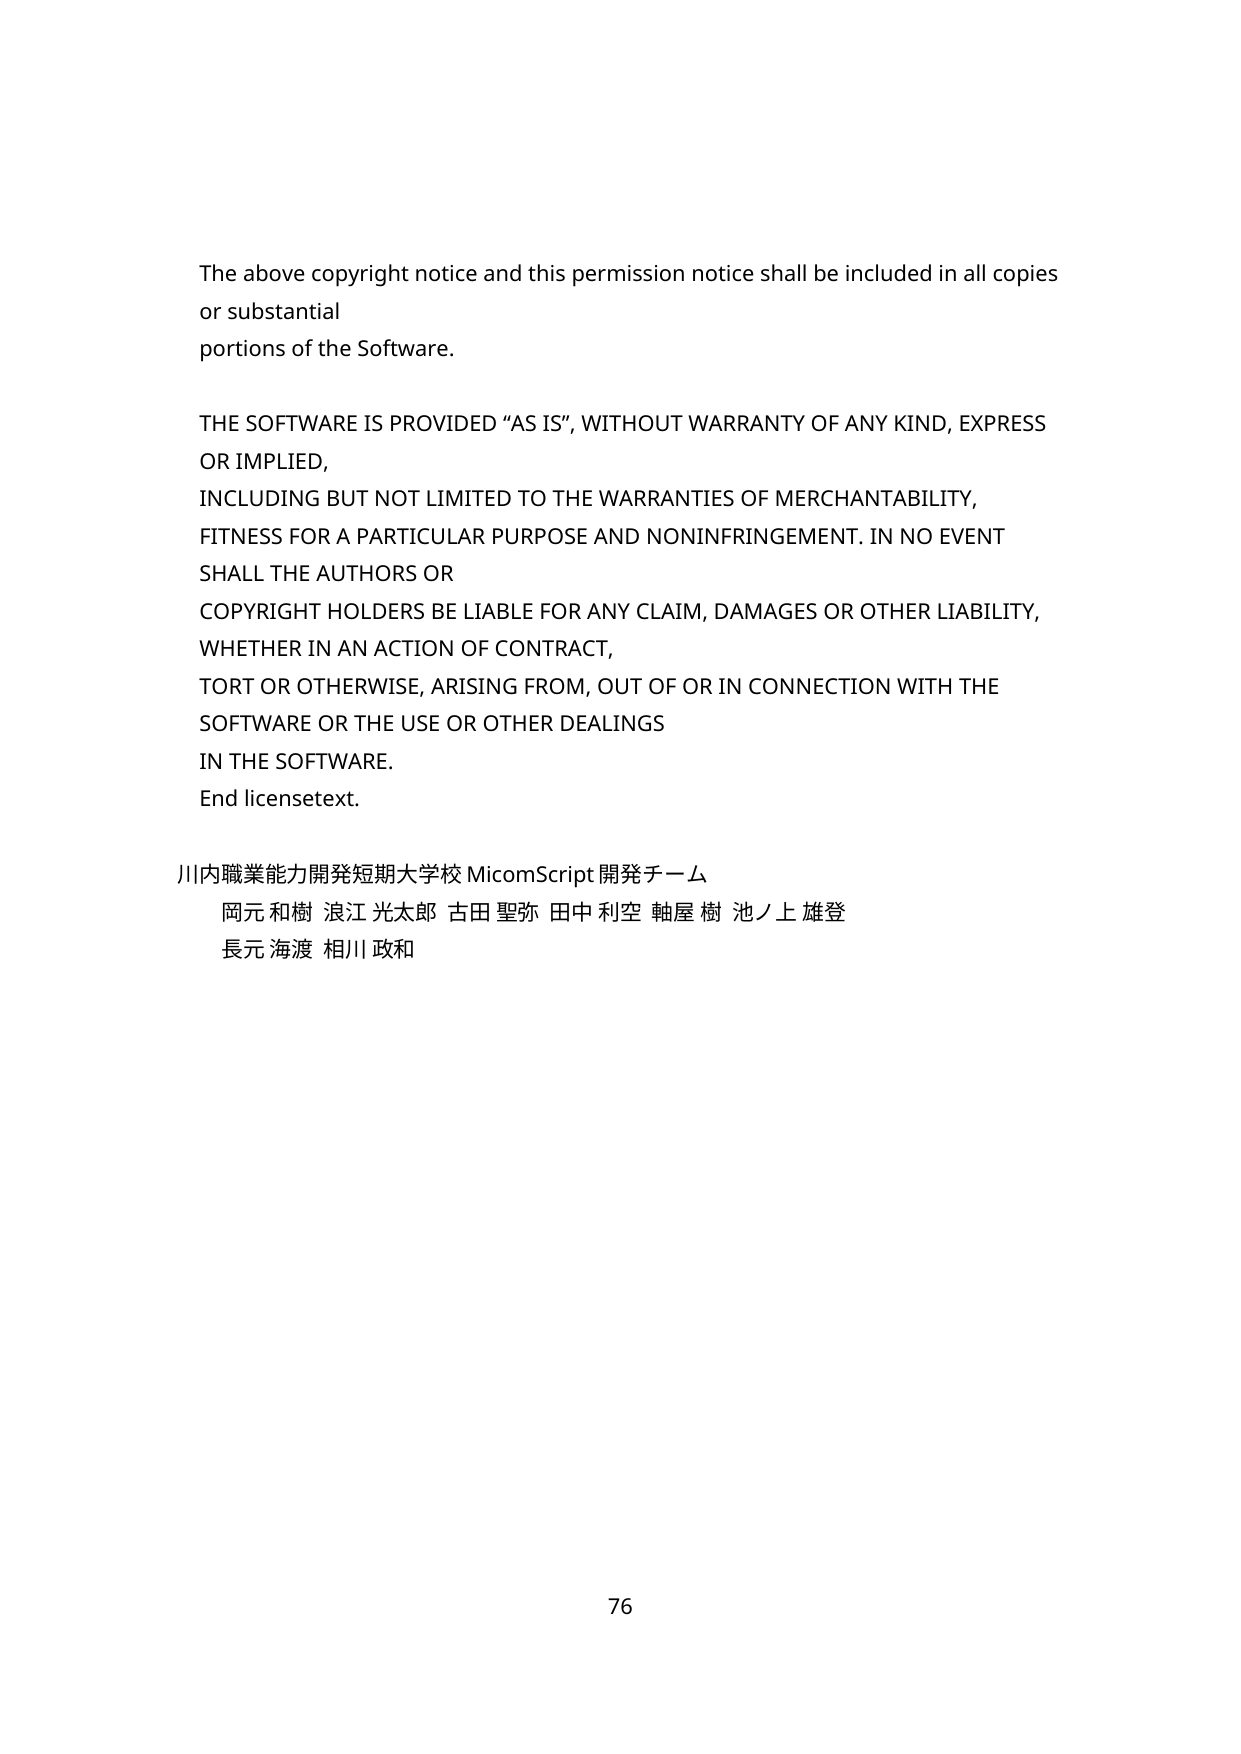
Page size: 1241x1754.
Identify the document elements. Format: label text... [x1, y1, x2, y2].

text INCLUDING BUT NOT LIMITED TO THE WARRANTIES OF MERCHANTABILITY, [199, 479, 1063, 517]
text COPYRIGHT HOLDERS BE LIABLE FOR ANY CLAIM, DAMAGES OR OTHER LIABILITY, WHETHER IN AN ACTION OF CONTRACT, [199, 592, 1063, 667]
text 川内職業能力開発短期大学校MicomScript開発チーム [177, 854, 1063, 892]
text 岡元 和樹 浪江 光太郎 古田 聖弥 田中 利空 軸屋 樹 池ノ上 雄登 [221, 892, 1063, 929]
text portions of the Software. [177, 329, 1063, 367]
text IN THE SOFTWARE. [177, 742, 1063, 779]
text FITNESS FOR A PARTICULAR PURPOSE AND NONINFRINGEMENT. IN NO EVENT SHALL THE AUTHORS OR [199, 517, 1063, 592]
text TORT OR OTHERWISE, ARISING FROM, OUT OF OR IN CONNECTION WITH THE SOFTWARE OR THE USE OR OTHER DEALINGS [199, 667, 1063, 742]
text The above copyright notice and this permission notice shall be included in all copies or substantial [199, 254, 1063, 329]
text End licensetext. [177, 779, 1063, 817]
text 長元 海渡 相川 政和 [221, 929, 1063, 967]
text THE SOFTWARE IS PROVIDED “AS IS”, WITHOUT WARRANTY OF ANY KIND, EXPRESS OR IMPLIED, [199, 404, 1063, 479]
